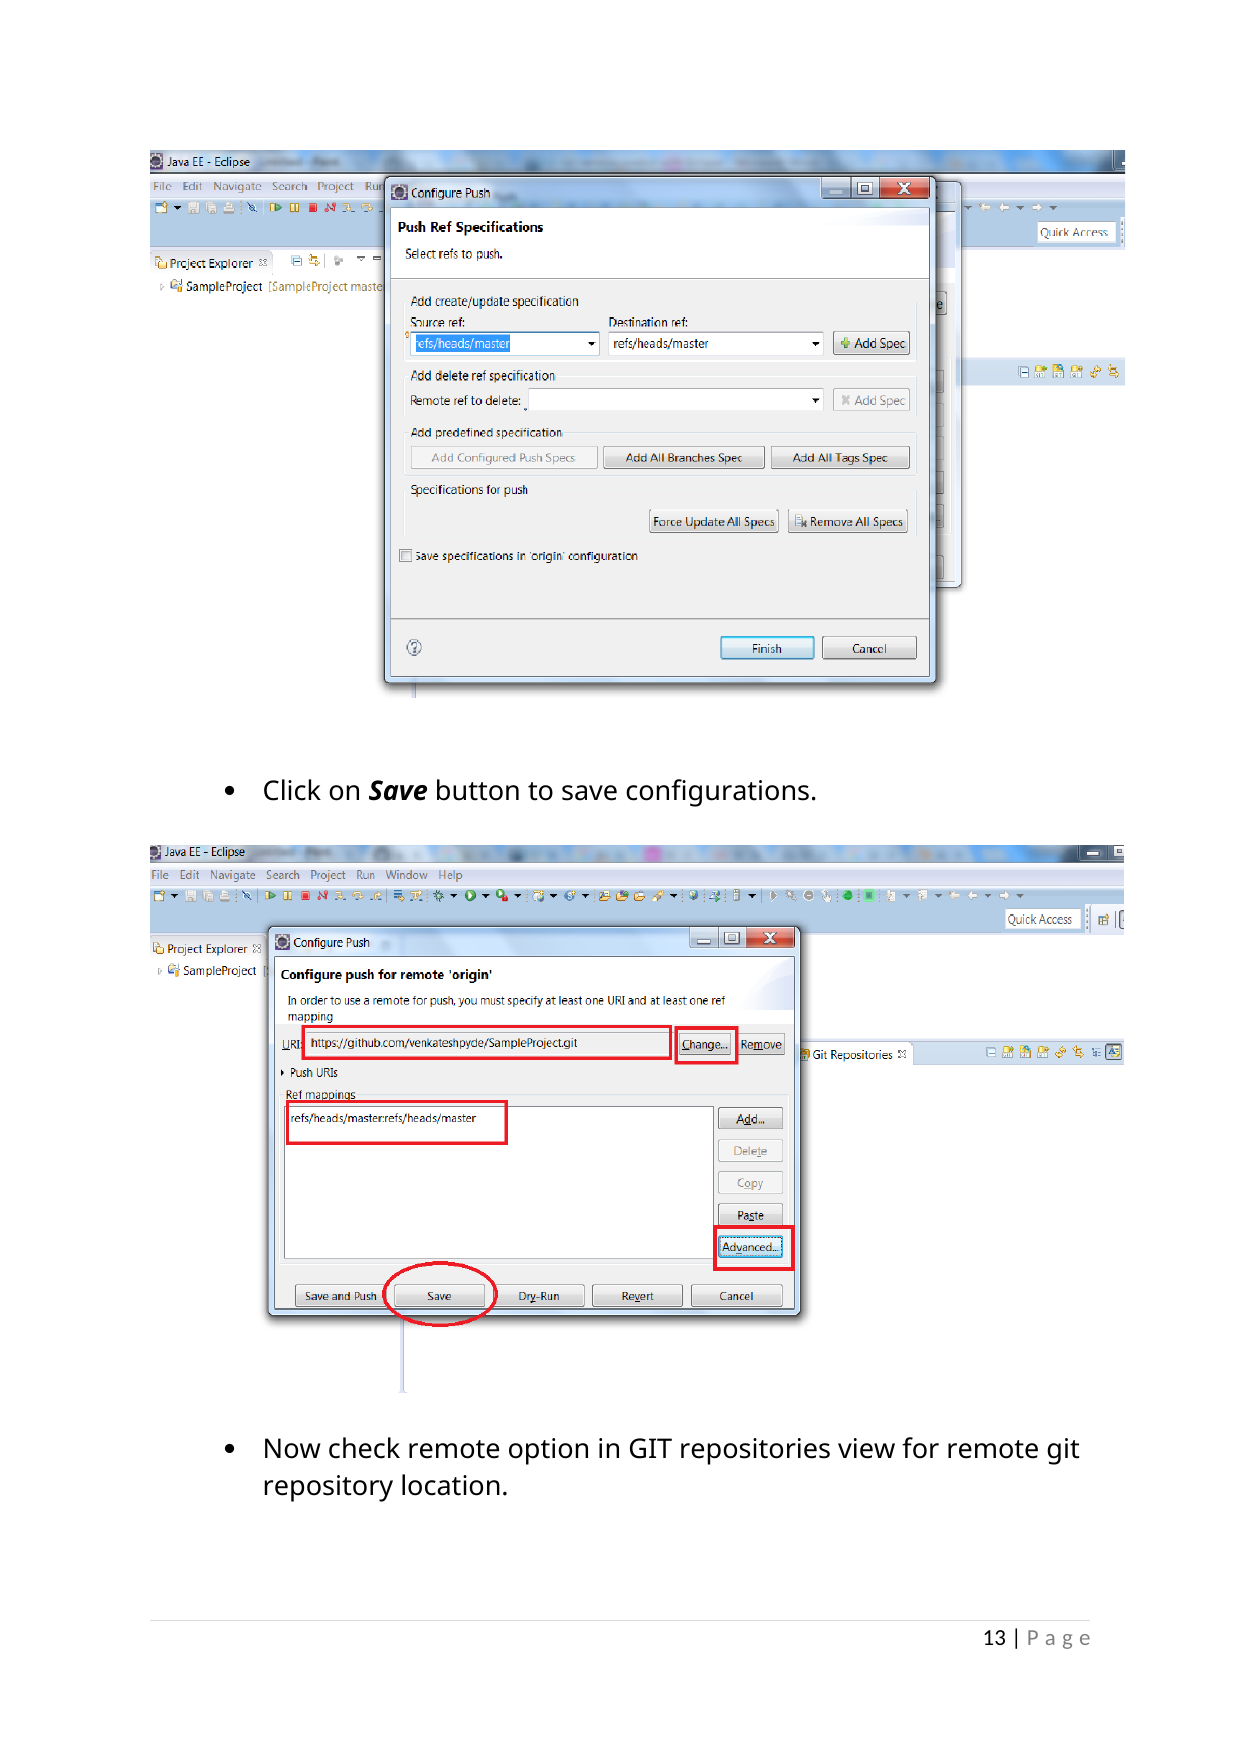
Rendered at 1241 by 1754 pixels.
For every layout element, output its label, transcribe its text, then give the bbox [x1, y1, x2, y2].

picture [150, 150, 1125, 698]
picture [150, 845, 1124, 1393]
list Now check remote option in GIT repositories view for remote git repository location. [225, 1429, 1090, 1503]
list Click on Save button to save configurations. [225, 771, 1090, 808]
